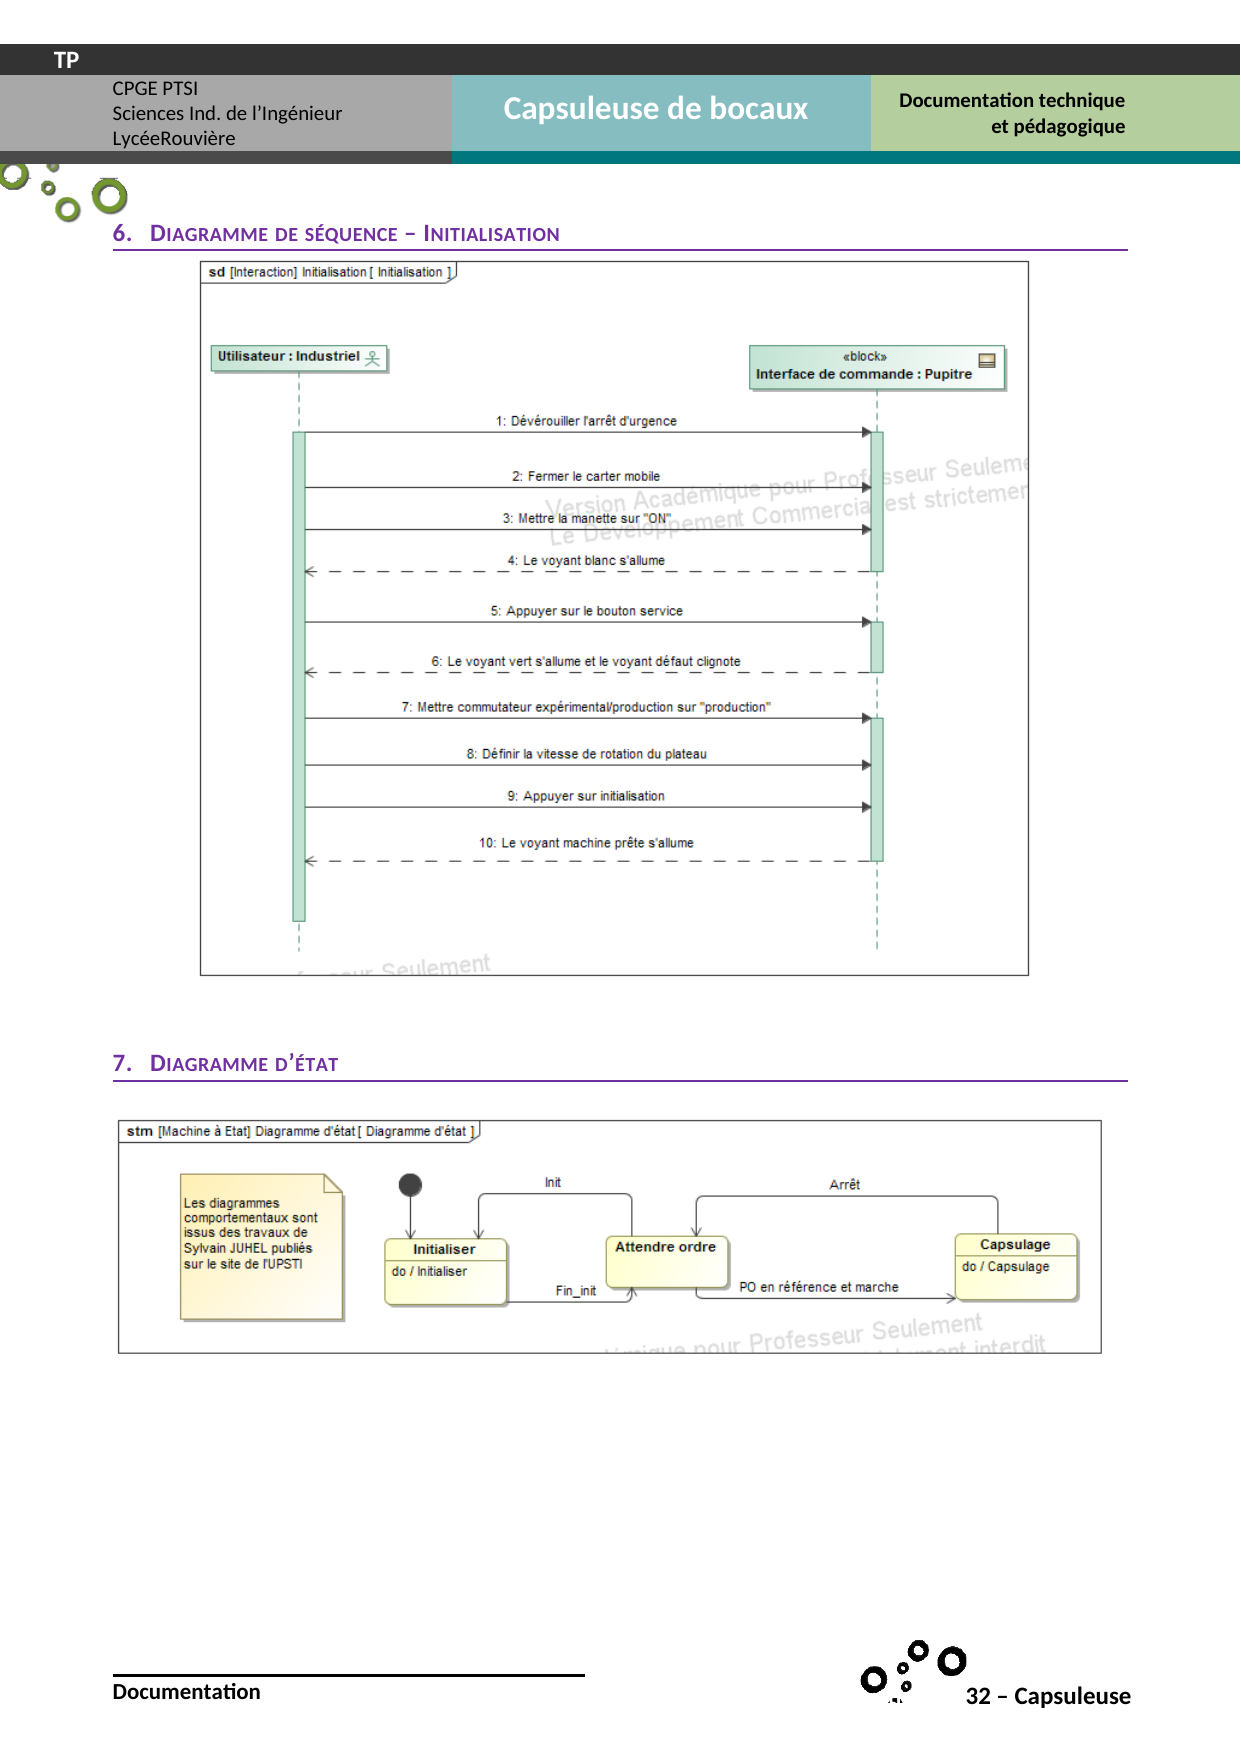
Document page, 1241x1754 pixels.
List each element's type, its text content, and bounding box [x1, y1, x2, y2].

picture [860, 1640, 967, 1703]
picture [0, 164, 128, 224]
picture [194, 255, 1046, 1023]
subtitle Diagramme d’état [112, 1048, 1128, 1082]
subtitle Diagramme de séquence – Initialisation [112, 217, 1128, 251]
picture [112, 1114, 1118, 1371]
